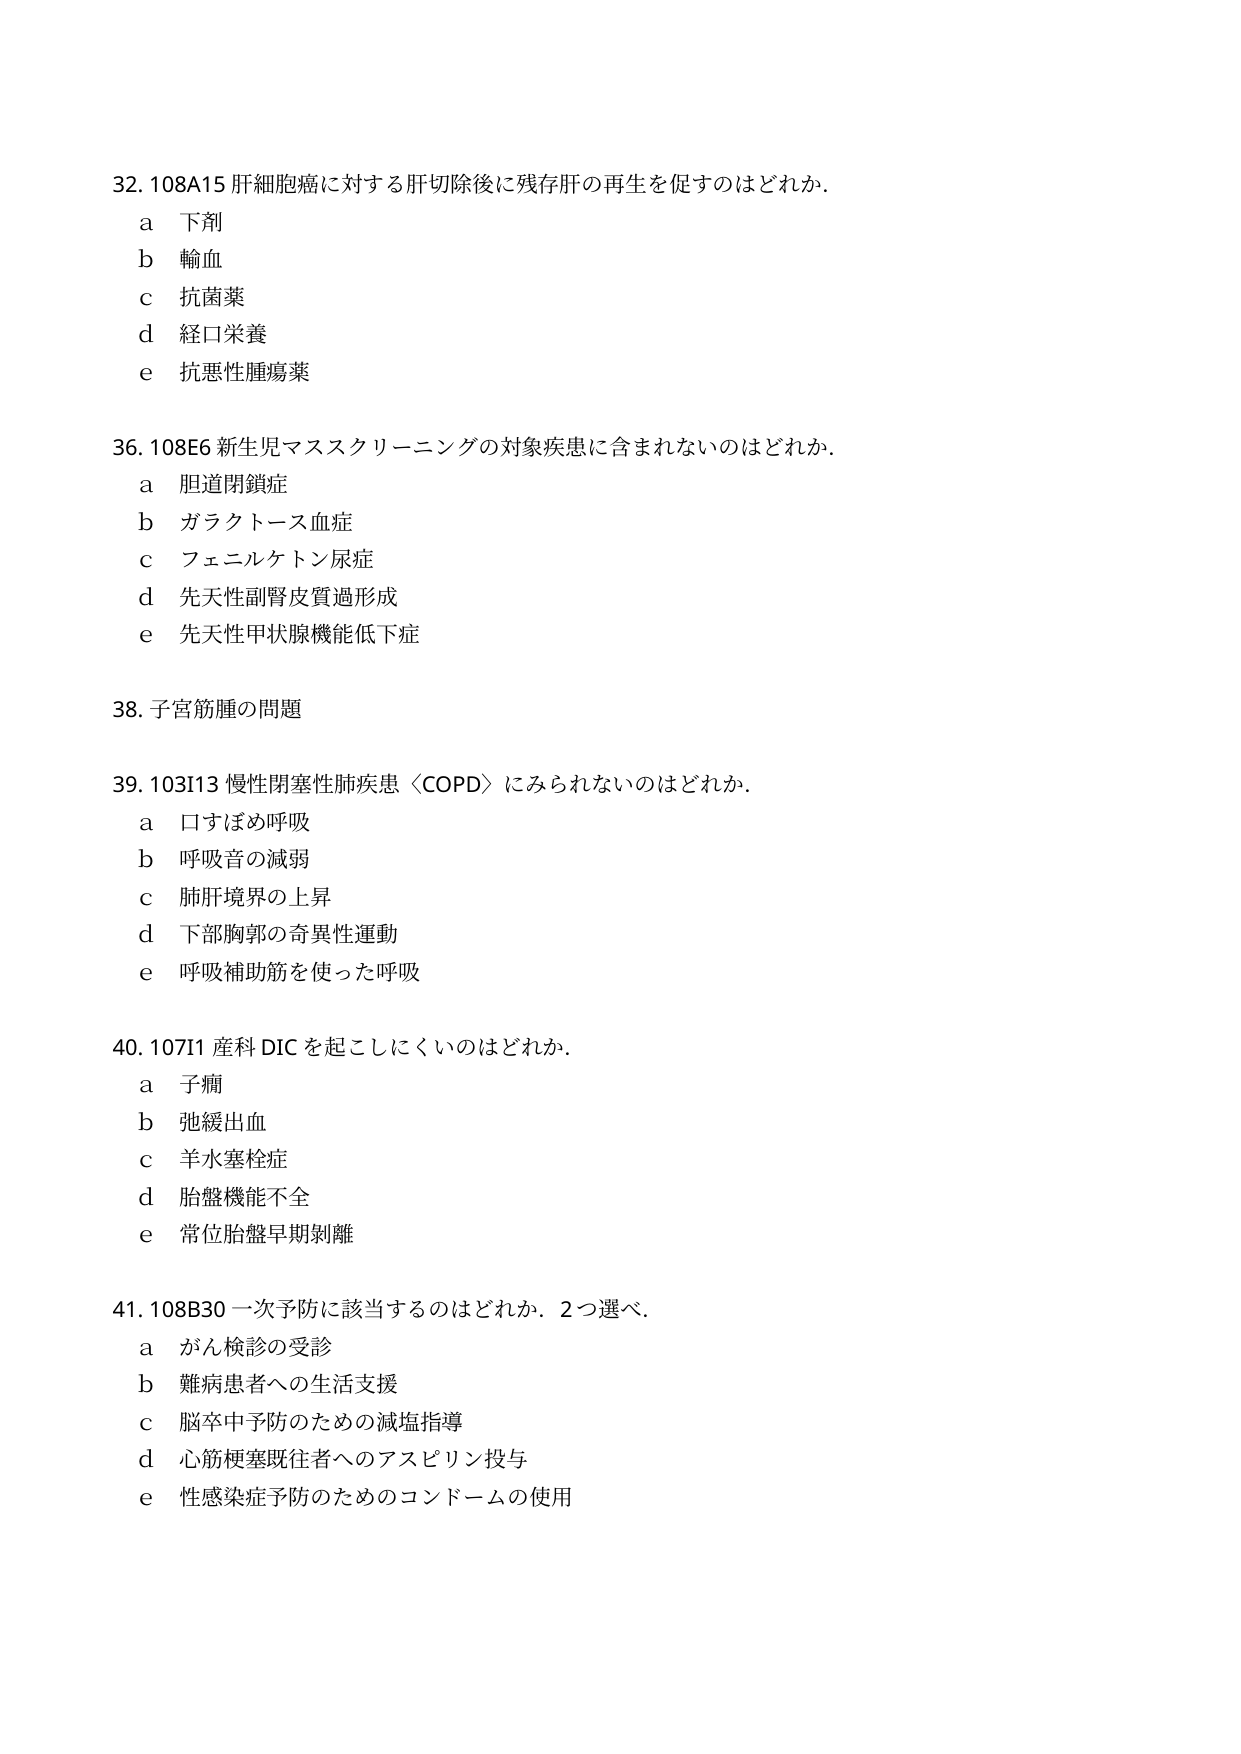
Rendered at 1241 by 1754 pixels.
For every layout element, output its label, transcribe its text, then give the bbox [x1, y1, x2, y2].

text ｂ 弛緩出血 [112, 1102, 1128, 1139]
text ｃ 羊水塞栓症 [112, 1139, 1128, 1177]
text ｅ 呼吸補助筋を使った呼吸 [112, 952, 1128, 989]
text ａ がん検診の受診 [112, 1327, 1128, 1364]
text ｃ フェニルケトン尿症 [112, 539, 1128, 577]
text ｄ 胎盤機能不全 [112, 1177, 1128, 1214]
text ｄ 経口栄養 [112, 314, 1128, 352]
text ｃ 脳卒中予防のための減塩指導 [112, 1402, 1128, 1439]
text ｂ 呼吸音の減弱 [112, 839, 1128, 877]
text ｅ 性感染症予防のためのコンドームの使用 [112, 1477, 1128, 1514]
text 41. 108B30 一次予防に該当するのはどれか．2つ選べ． [112, 1289, 1128, 1327]
text ｃ 抗菌薬 [112, 277, 1128, 314]
text 39. 103I13 慢性閉塞性肺疾患〈COPD〉にみられないのはどれか． [112, 764, 1128, 802]
text ｅ 先天性甲状腺機能低下症 [112, 614, 1128, 652]
text 40. 107I1 産科DICを起こしにくいのはどれか． [112, 1027, 1128, 1064]
text ｃ 肺肝境界の上昇 [112, 877, 1128, 914]
text ｅ 常位胎盤早期剝離 [112, 1214, 1128, 1252]
text ａ 下剤 [112, 202, 1128, 239]
text 36. 108E6新生児マススクリーニングの対象疾患に含まれないのはどれか． [112, 427, 1128, 464]
text ａ 胆道閉鎖症 [112, 464, 1128, 502]
text ａ 口すぼめ呼吸 [112, 802, 1128, 839]
text ｂ 輸血 [112, 239, 1128, 277]
text ｄ 下部胸郭の奇異性運動 [112, 914, 1128, 952]
text ａ 子癇 [112, 1064, 1128, 1102]
text ｄ 心筋梗塞既往者へのアスピリン投与 [112, 1439, 1128, 1477]
text ｅ 抗悪性腫瘍薬 [112, 352, 1128, 389]
text ｄ 先天性副腎皮質過形成 [112, 577, 1128, 614]
text 32. 108A15 肝細胞癌に対する肝切除後に残存肝の再生を促すのはどれか． [112, 164, 1128, 202]
text ｂ ガラクトース血症 [112, 502, 1128, 539]
text ｂ 難病患者への生活支援 [112, 1364, 1128, 1402]
text 38. 子宮筋腫の問題 [112, 689, 1128, 727]
